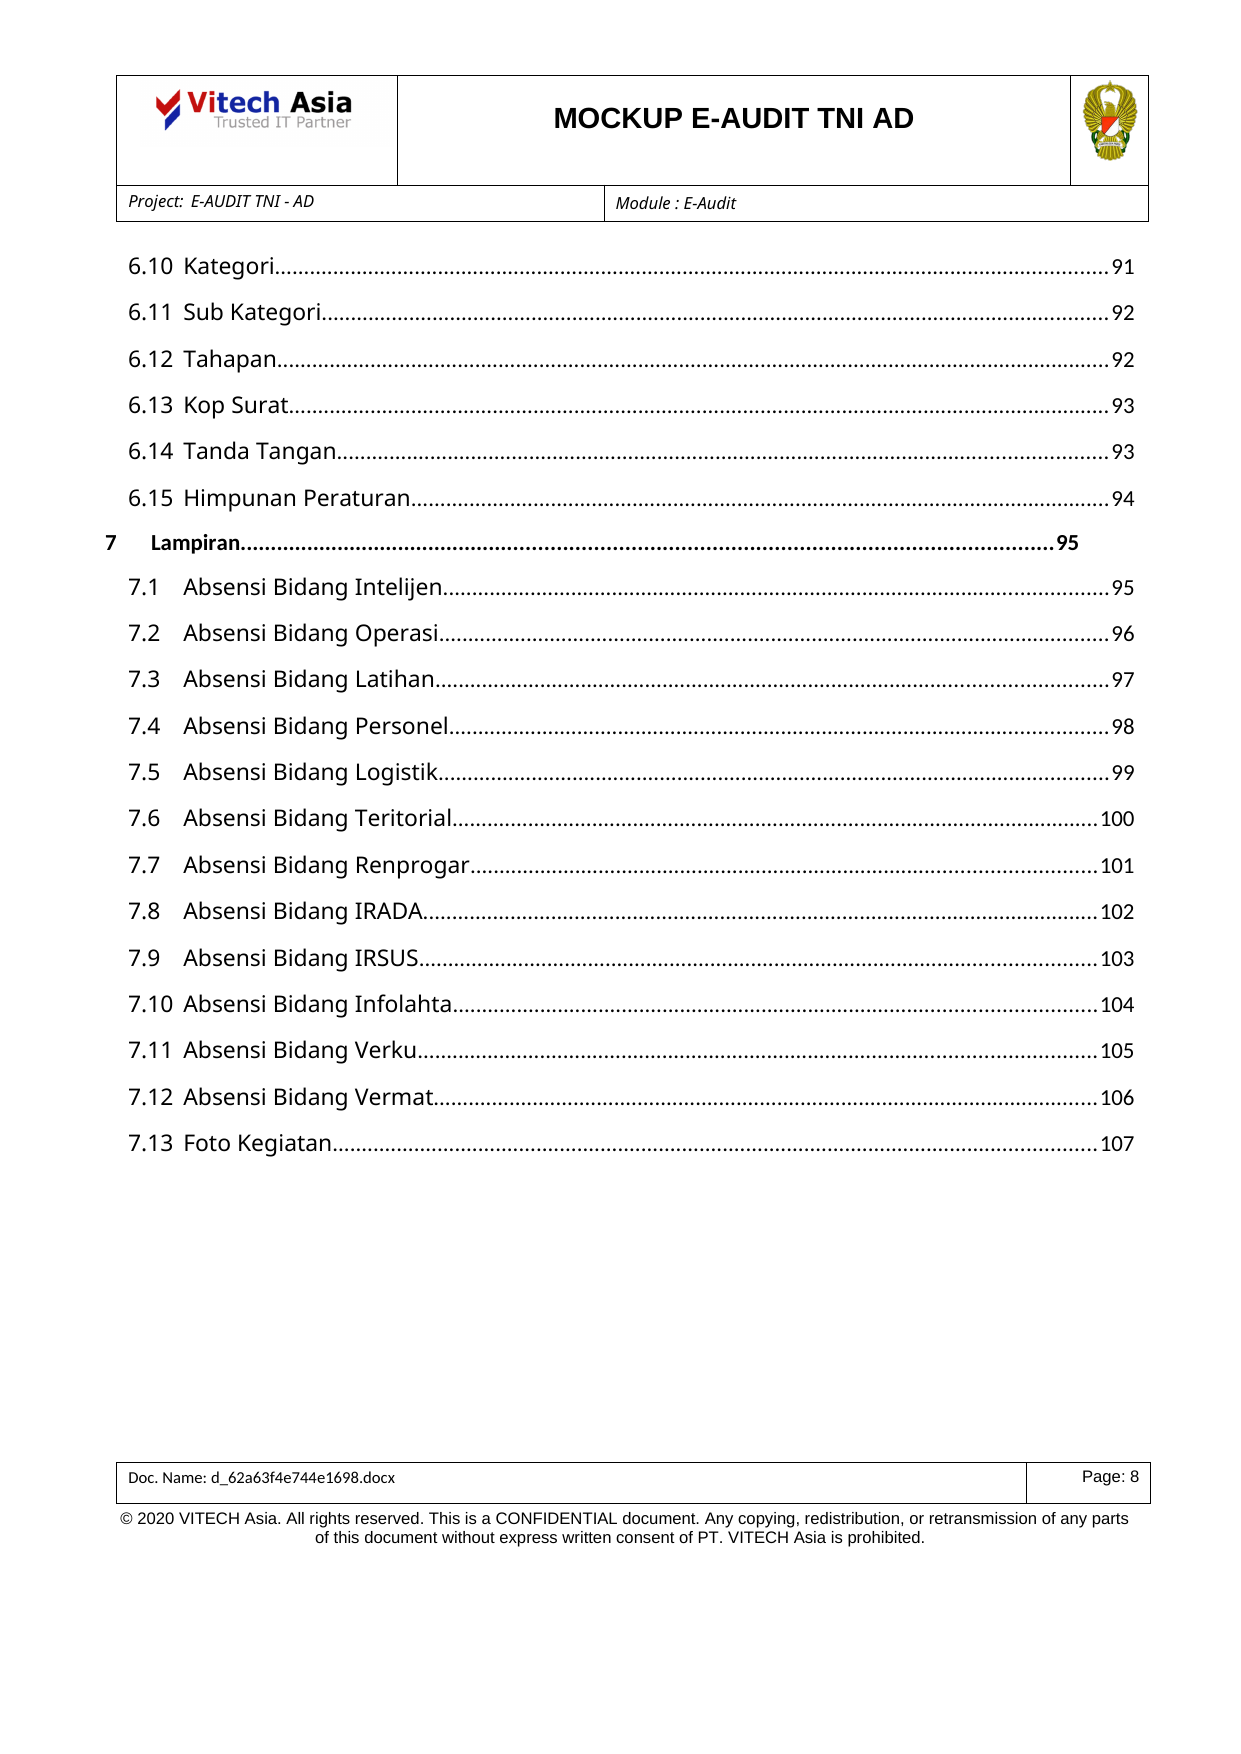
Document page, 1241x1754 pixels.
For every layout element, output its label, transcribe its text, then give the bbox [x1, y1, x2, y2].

text 6.12 Tahapan 92 [128, 343, 1135, 374]
text 7.3 Absensi Bidang Latihan 97 [128, 663, 1135, 694]
picture [139, 76, 395, 147]
text 7.5 Absensi Bidang Logistik 99 [128, 756, 1135, 787]
text 7.13 Foto Kegiatan 107 [128, 1127, 1135, 1158]
text 7.10 Absensi Bidang Infolahta 104 [128, 988, 1135, 1019]
text 7.4 Absensi Bidang Personel 98 [128, 710, 1135, 741]
text 7 Lampiran 95 [105, 528, 1135, 556]
text 7.9 Absensi Bidang IRSUS 103 [128, 941, 1135, 973]
text 7.2 Absensi Bidang Operasi 96 [128, 617, 1135, 648]
text 6.10 Kategori 91 [128, 250, 1135, 281]
text 6.15 Himpunan Peraturan 94 [128, 482, 1135, 513]
text 6.13 Kop Surat 93 [128, 389, 1135, 420]
text 6.14 Tanda Tangan 93 [128, 435, 1135, 467]
text 7.11 Absensi Bidang Verku 105 [128, 1034, 1135, 1065]
text 6.11 Sub Kategori 92 [128, 296, 1135, 327]
text 7.6 Absensi Bidang Teritorial 100 [128, 802, 1135, 834]
text 7.8 Absensi Bidang IRADA 102 [128, 895, 1135, 926]
picture [1075, 77, 1144, 164]
text 7.1 Absensi Bidang Intelijen 95 [128, 571, 1135, 602]
text 7.12 Absensi Bidang Vermat 106 [128, 1081, 1135, 1112]
text 7.7 Absensi Bidang Renprogar 101 [128, 849, 1135, 880]
